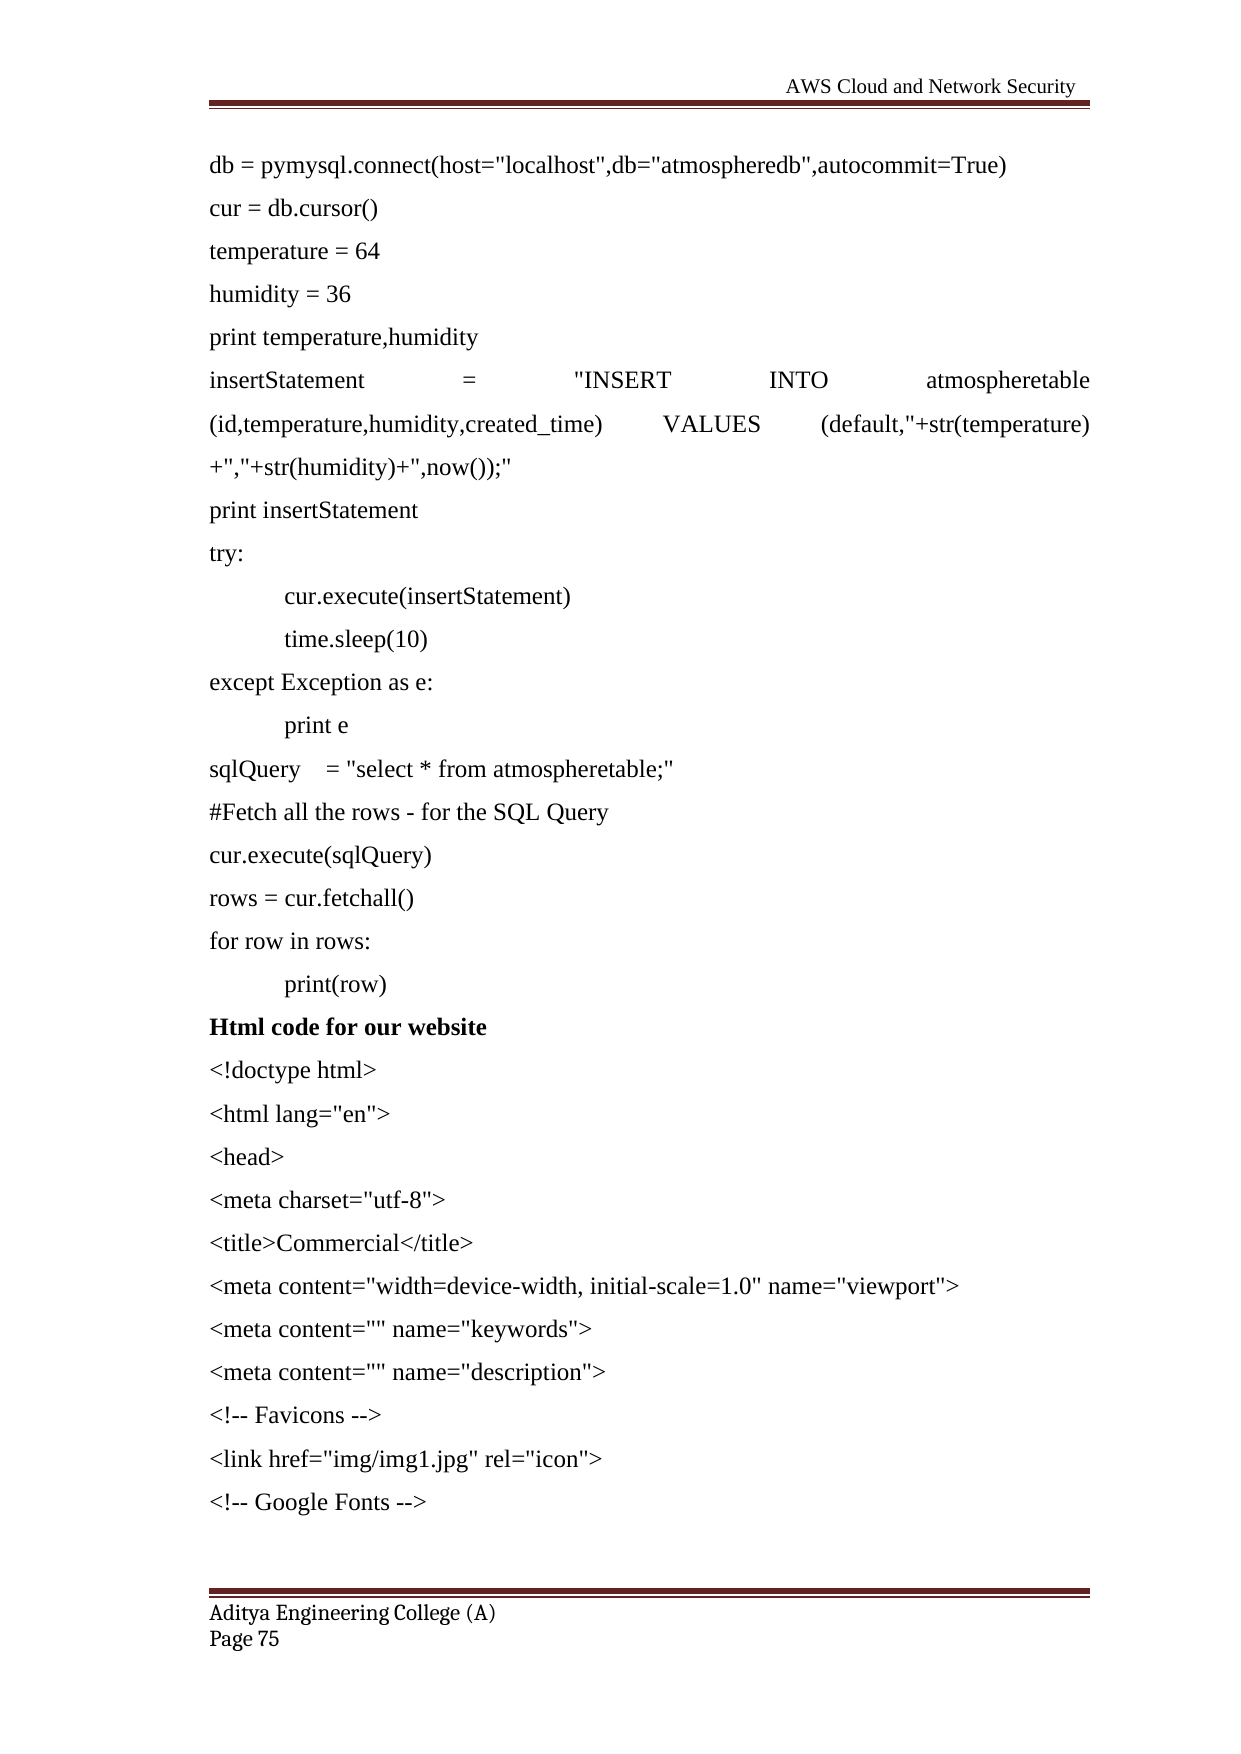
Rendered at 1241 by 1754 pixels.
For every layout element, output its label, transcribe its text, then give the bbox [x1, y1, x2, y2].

text cur.execute(sqlQuery) [209, 840, 1090, 869]
text <!doctype html> [209, 1056, 1090, 1084]
text print insertStatement [209, 495, 1090, 524]
text <link href="img/img1.jpg" rel="icon"> [209, 1444, 1090, 1472]
text insertStatement = "INSERT INTO atmospheretable (id,temperature,humidity,created_time) VALUES (default,"+str(temperature)+","+str(humidity)+",now());" [209, 366, 1090, 481]
text cur = db.cursor() [209, 193, 1090, 222]
text <head> [209, 1142, 1090, 1171]
text try: [209, 538, 1090, 567]
text <meta content="" name="description"> [209, 1357, 1090, 1386]
text rows = cur.fetchall() [209, 883, 1090, 912]
text <meta content="" name="keywords"> [209, 1314, 1090, 1343]
text db = pymysql.connect(host="localhost",db="atmospheredb",autocommit=True) [209, 150, 1090, 179]
text for row in rows: [209, 926, 1090, 955]
text cur.execute(insertStatement) [209, 581, 1090, 610]
text temperature = 64 [209, 236, 1090, 265]
text time.sleep(10) [209, 624, 1090, 653]
text <meta charset="utf-8"> [209, 1185, 1090, 1214]
text except Exception as e: [209, 667, 1090, 696]
text sqlQuery = "select * from atmospheretable;" [209, 754, 1090, 782]
text <!-- Favicons --> [209, 1401, 1090, 1429]
text <!-- Google Fonts --> [209, 1487, 1090, 1516]
text print temperature,humidity [209, 322, 1090, 351]
text <meta content="width=device-width, initial-scale=1.0" name="viewport"> [209, 1271, 1090, 1300]
text <html lang="en"> [209, 1099, 1090, 1127]
text humidity = 36 [209, 279, 1090, 308]
text #Fetch all the rows - for the SQL Query [209, 797, 1090, 826]
text <title>Commercial</title> [209, 1228, 1090, 1257]
text print e [209, 711, 1090, 739]
text Html code for our website [209, 1012, 1090, 1041]
text print(row) [209, 969, 1090, 998]
